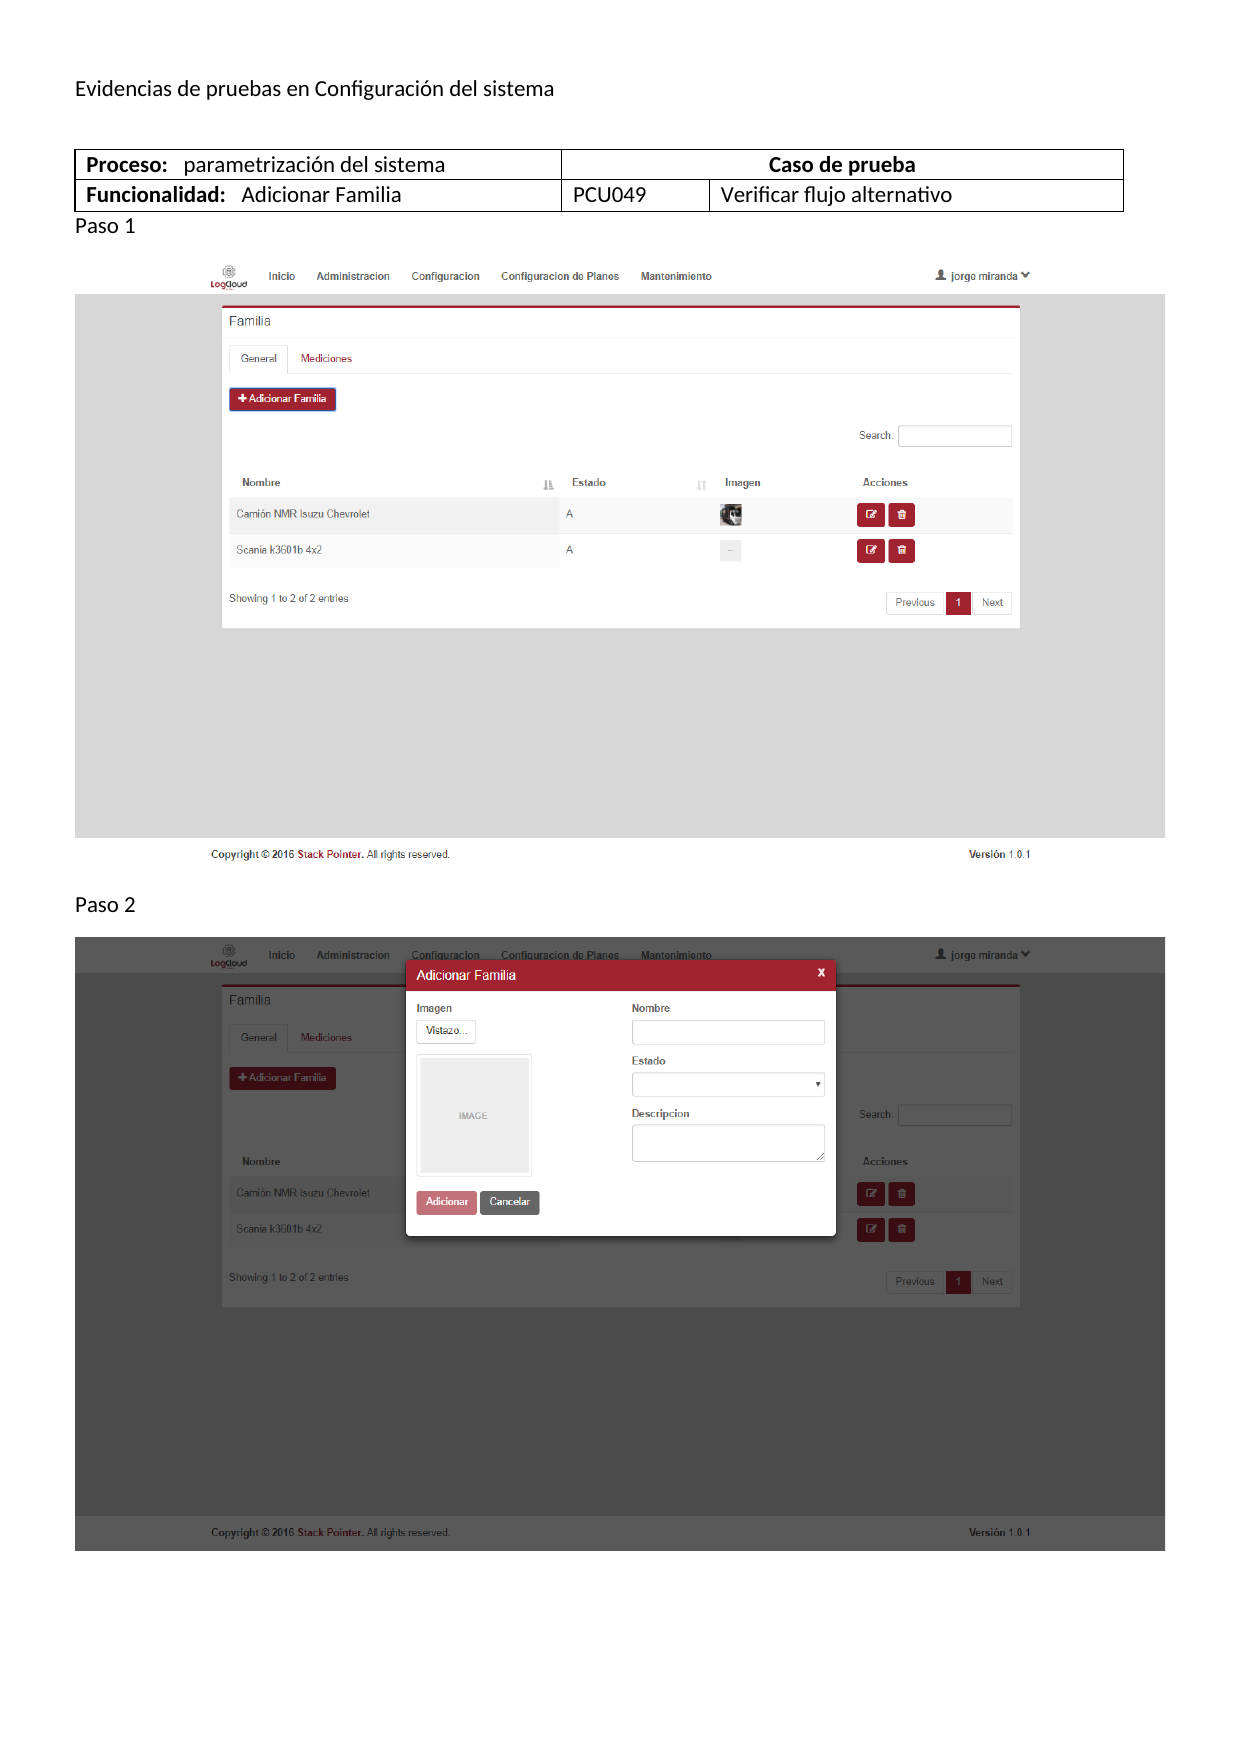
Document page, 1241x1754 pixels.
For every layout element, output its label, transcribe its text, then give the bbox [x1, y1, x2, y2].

table_cell Verificar flujo alternativo [710, 180, 1123, 211]
table_cell Funcionalidad: Adicionar Familia [76, 180, 561, 211]
text Paso 2 [75, 890, 1165, 918]
picture [75, 937, 1166, 1551]
picture [75, 258, 1166, 872]
table_header Caso de prueba [562, 150, 1123, 179]
text Paso 1 [75, 212, 1165, 240]
table_cell PCU049 [562, 180, 709, 211]
table_header Proceso: parametrización del sistema [76, 150, 561, 179]
